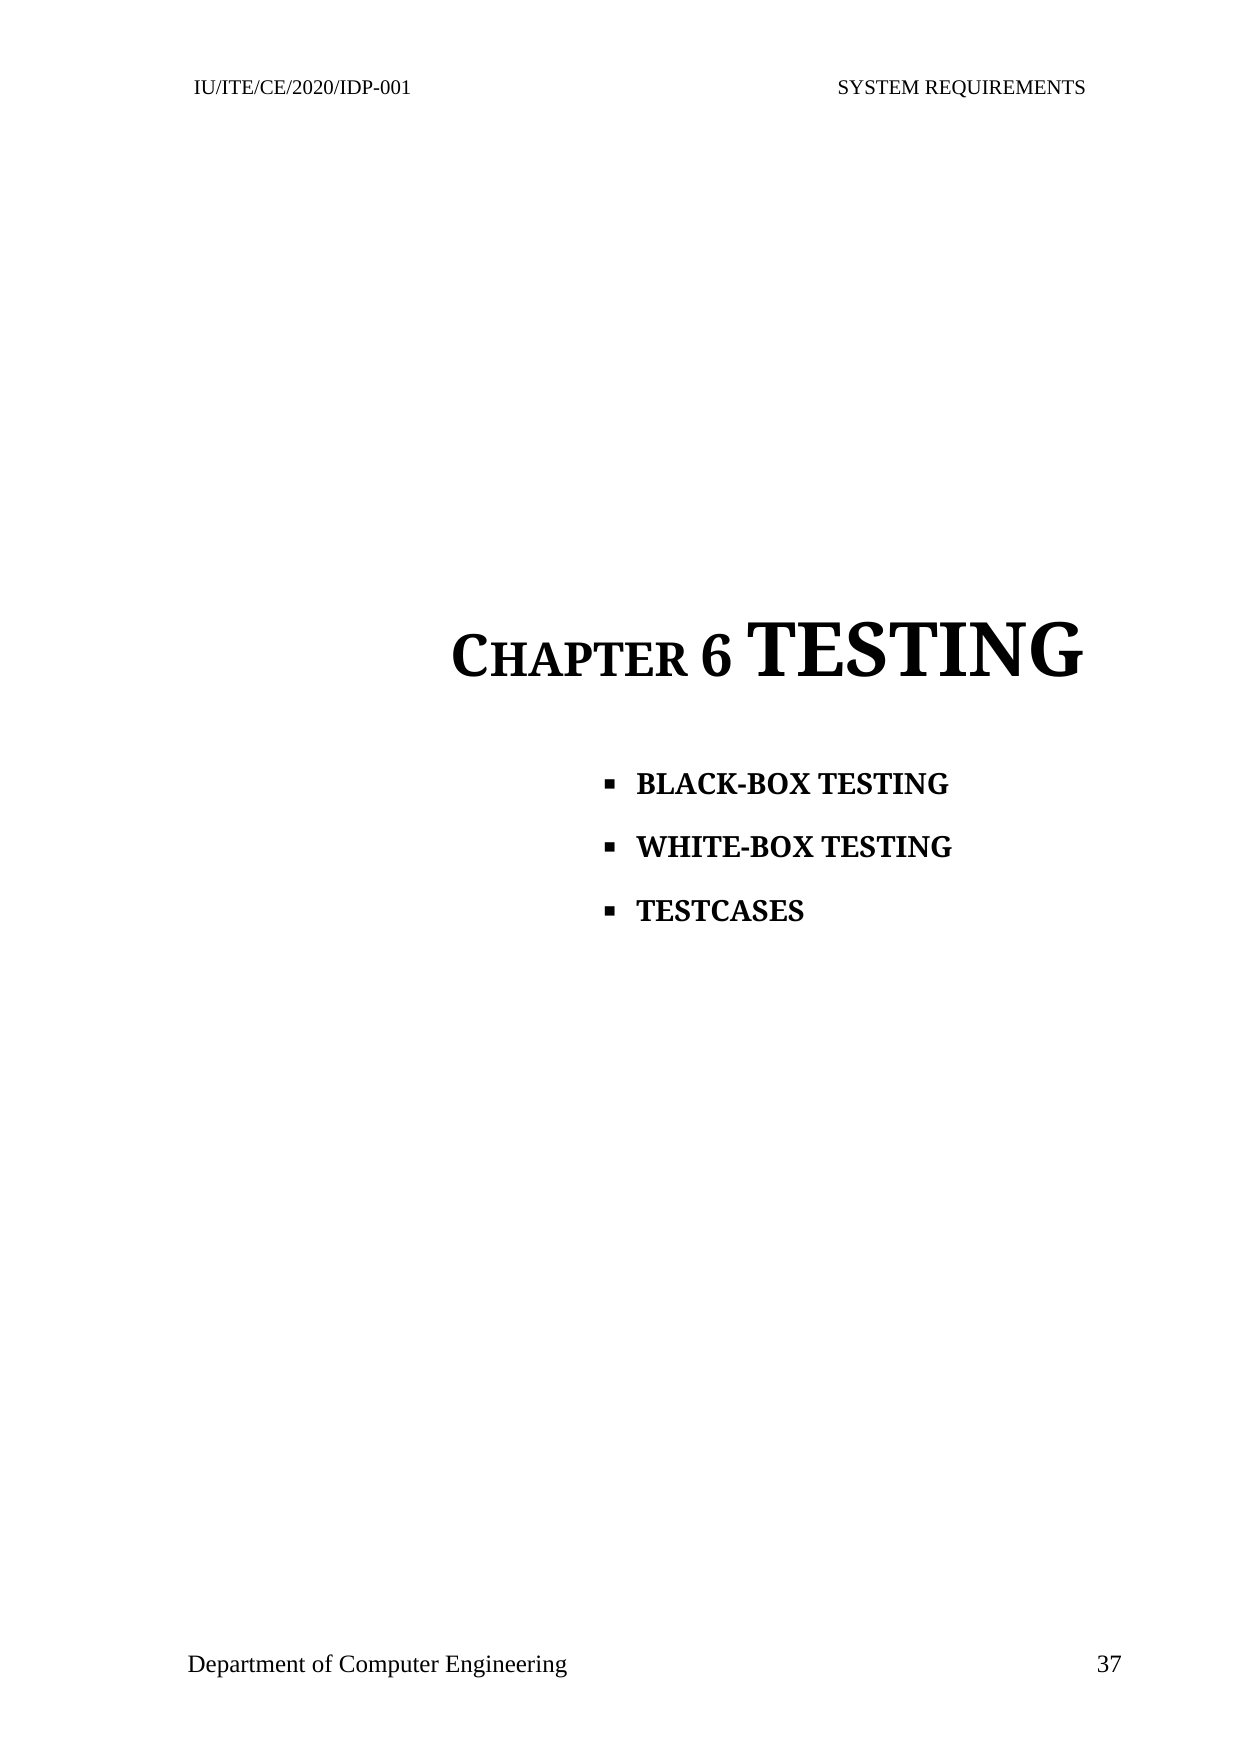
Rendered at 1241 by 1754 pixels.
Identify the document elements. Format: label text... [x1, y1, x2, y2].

list BLACK-BOX TESTING [598, 763, 1084, 803]
list WHITE-BOX TESTING [598, 827, 1084, 866]
subtitle CHAPTER 6 TESTING [187, 596, 1085, 698]
list TESTCASES [598, 890, 1084, 930]
